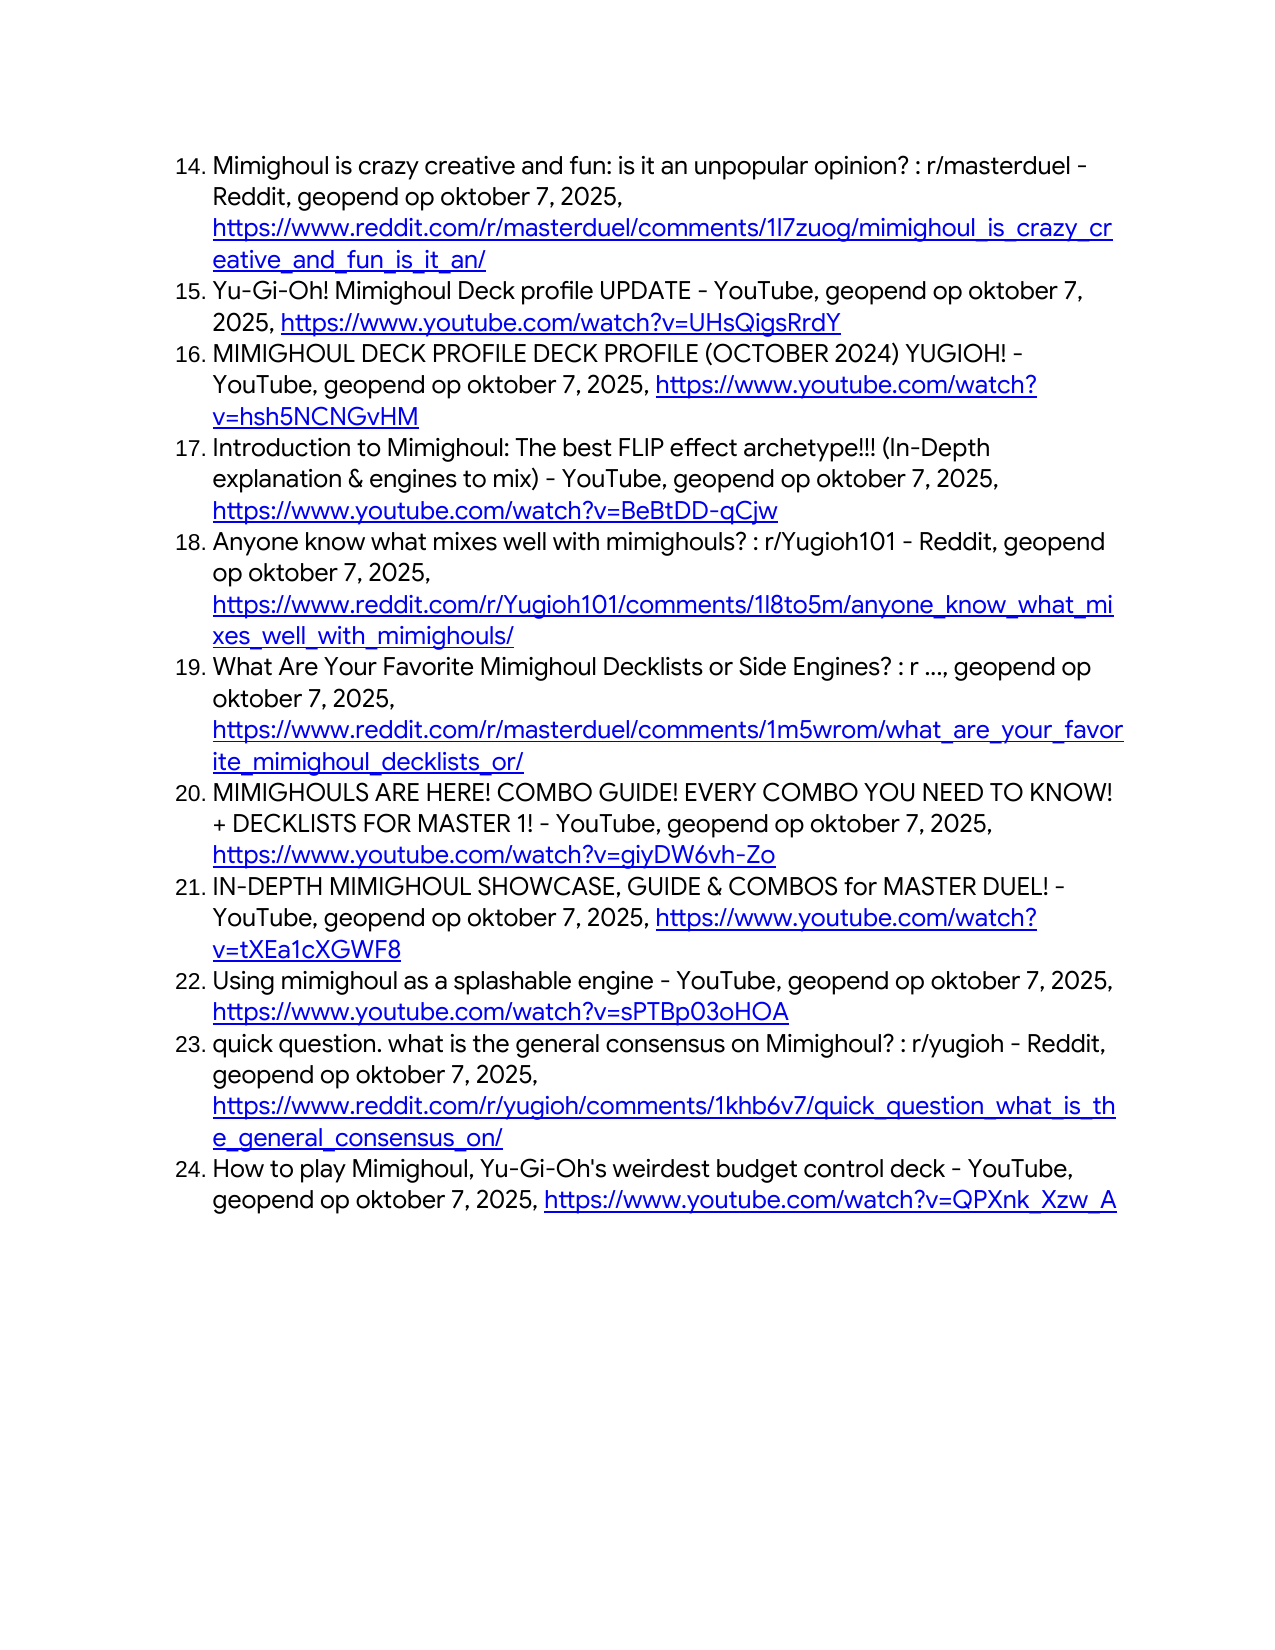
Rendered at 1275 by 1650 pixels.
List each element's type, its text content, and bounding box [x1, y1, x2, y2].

list MIMIGHOUL DECK PROFILE DECK PROFILE (OCTOBER 2024) YUGIOH! - YouTube, geopend op oktober 7, 2025, https://www.youtube.com/watch?v=hsh5NCNGvHM [175, 338, 1125, 432]
list Using mimighoul as a splashable engine - YouTube, geopend op oktober 7, 2025, https://www.youtube.com/watch?v=sPTBp03oHOA [175, 965, 1125, 1028]
list IN-DEPTH MIMIGHOUL SHOWCASE, GUIDE & COMBOS for MASTER DUEL! - YouTube, geopend op oktober 7, 2025, https://www.youtube.com/watch?v=tXEa1cXGWF8 [175, 871, 1125, 965]
list How to play Mimighoul, Yu-Gi-Oh's weirdest budget control deck - YouTube, geopend op oktober 7, 2025, https://www.youtube.com/watch?v=QPXnk_Xzw_A [175, 1153, 1125, 1216]
list Introduction to Mimighoul: The best FLIP effect archetype!!! (In-Depth explanation & engines to mix) - YouTube, geopend op oktober 7, 2025, https://www.youtube.com/watch?v=BeBtDD-qCjw [175, 432, 1125, 526]
list Mimighoul is crazy creative and fun: is it an unpopular opinion? : r/masterduel - Reddit, geopend op oktober 7, 2025, https://www.reddit.com/r/masterduel/comments/1l7zuog/mimighoul_is_crazy_creative_and_fun_is_it_an/ [175, 150, 1125, 275]
list quick question. what is the general consensus on Mimighoul? : r/yugioh - Reddit, geopend op oktober 7, 2025, https://www.reddit.com/r/yugioh/comments/1khb6v7/quick_question_what_is_the_general_consensus_on/ [175, 1028, 1125, 1153]
list Yu-Gi-Oh! Mimighoul Deck profile UPDATE - YouTube, geopend op oktober 7, 2025, https://www.youtube.com/watch?v=UHsQigsRrdY [175, 275, 1125, 338]
list Anyone know what mixes well with mimighouls? : r/Yugioh101 - Reddit, geopend op oktober 7, 2025, https://www.reddit.com/r/Yugioh101/comments/1l8to5m/anyone_know_what_mixes_well_with_mimighouls/ [175, 526, 1125, 652]
list What Are Your Favorite Mimighoul Decklists or Side Engines? : r ..., geopend op oktober 7, 2025, https://www.reddit.com/r/masterduel/comments/1m5wrom/what_are_your_favorite_mimighoul_decklists_or/ [175, 652, 1125, 777]
list MIMIGHOULS ARE HERE! COMBO GUIDE! EVERY COMBO YOU NEED TO KNOW! + DECKLISTS FOR MASTER 1! - YouTube, geopend op oktober 7, 2025, https://www.youtube.com/watch?v=giyDW6vh-Zo [175, 777, 1125, 871]
